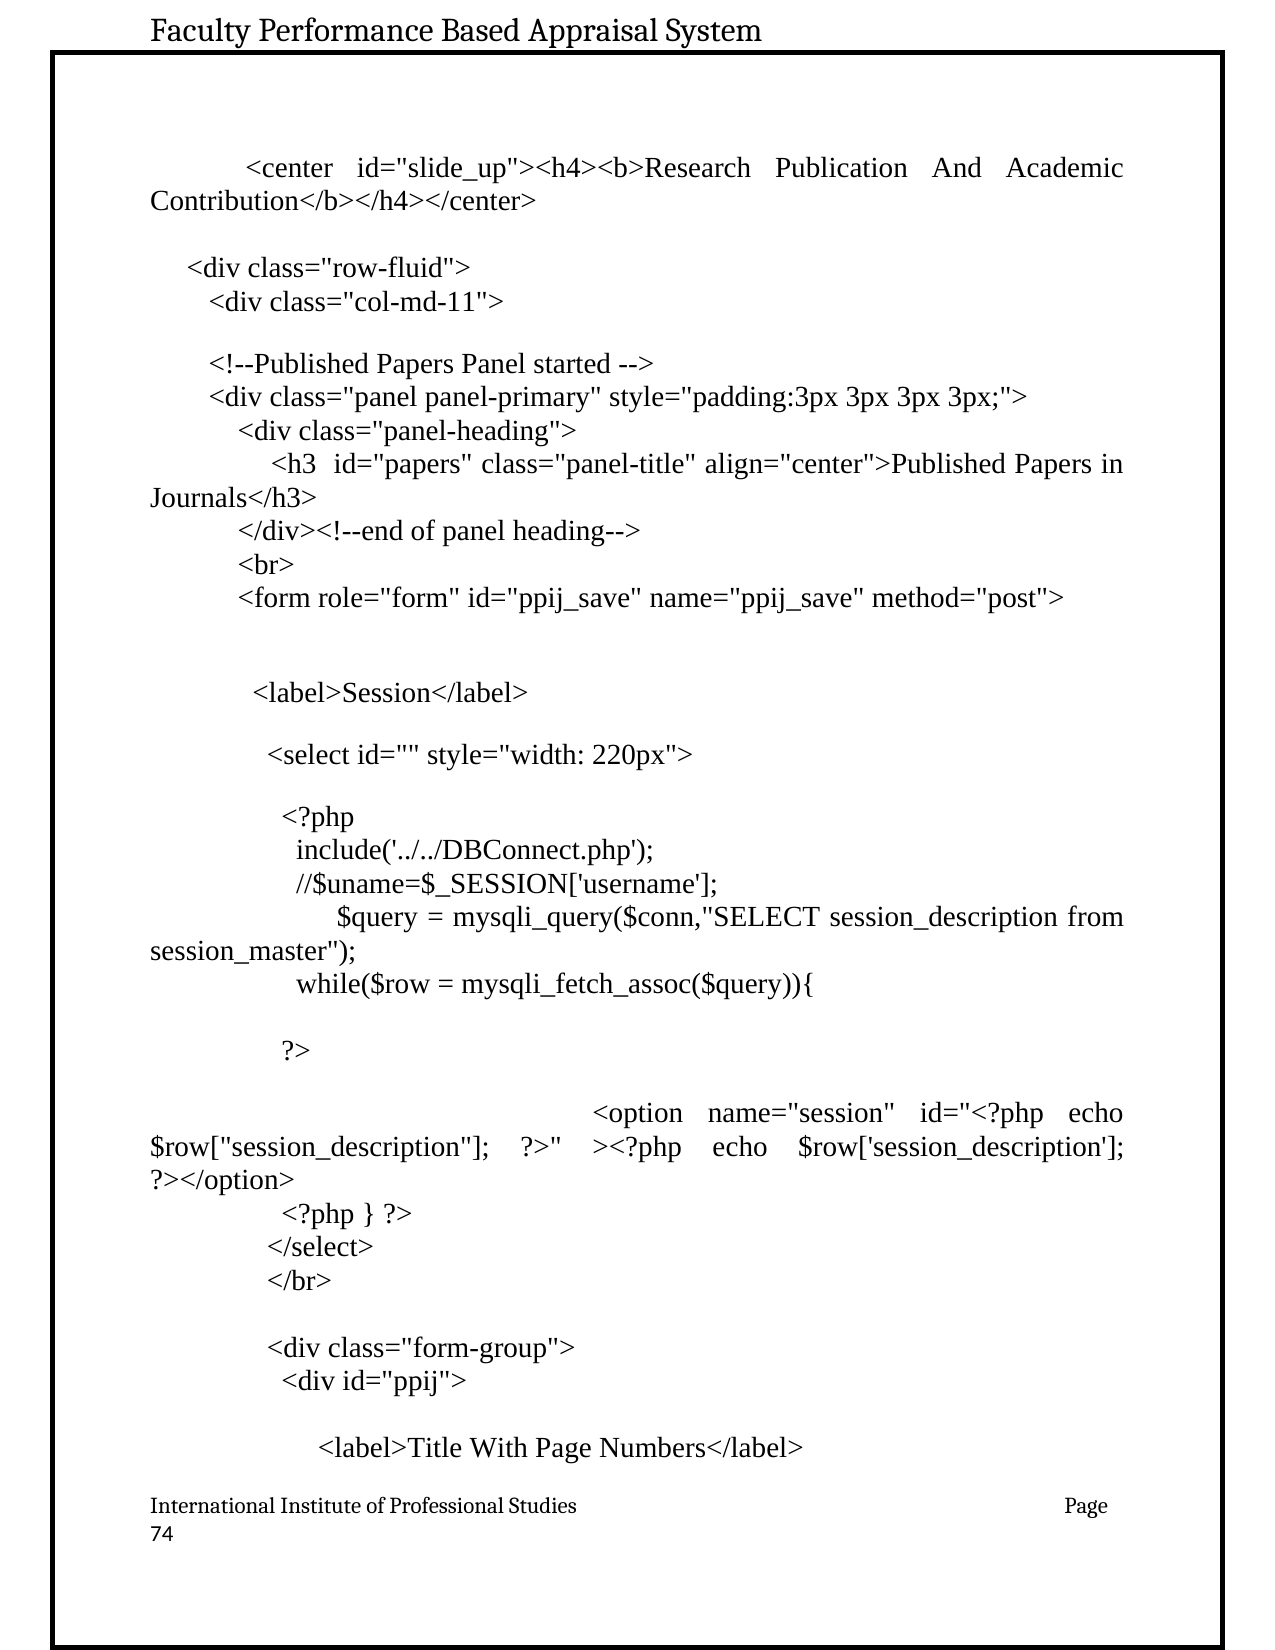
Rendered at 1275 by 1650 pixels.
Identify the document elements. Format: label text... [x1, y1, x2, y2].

text <?php } ?> [150, 1196, 1125, 1229]
text </br> [150, 1263, 1125, 1296]
text <label>Title With Page Numbers</label> [150, 1431, 1125, 1464]
text </div><!--end of panel heading--> [150, 513, 1125, 547]
text ?> [150, 1033, 1125, 1067]
text <?php [150, 799, 1125, 832]
text <label>Session</label> [150, 676, 1125, 709]
text <div class="form-group"> [150, 1330, 1125, 1363]
text <select id="" style="width: 220px"> [150, 737, 1125, 771]
text while($row = mysqli_fetch_assoc($query)){ [150, 966, 1125, 1000]
text </select> [150, 1229, 1125, 1263]
text <div class="row-fluid"> [150, 251, 1125, 284]
text <h3 id="papers" class="panel-title" align="center">Published Papers in Journals</h3> [150, 446, 1125, 513]
text <center id="slide_up"><h4><b>Research Publication And Academic Contribution</b></h4></center> [150, 150, 1125, 217]
text <br> [150, 547, 1125, 581]
text //$uname=$_SESSION['username']; [150, 866, 1125, 899]
text include('../../DBConnect.php'); [150, 832, 1125, 866]
text $query = mysqli_query($conn,"SELECT session_description from session_master"); [150, 899, 1125, 966]
text <div class="col-md-11"> [150, 284, 1125, 318]
text <div class="panel-heading"> [150, 413, 1125, 446]
text <option name="session" id="<?php echo $row["session_description"]; ?>" ><?php echo $row['session_description']; ?></option> [150, 1095, 1125, 1196]
text <!--Published Papers Panel started --> [150, 346, 1125, 379]
text <form role="form" id="ppij_save" name="ppij_save" method="post"> [150, 581, 1125, 614]
text <div id="ppij"> [150, 1363, 1125, 1397]
text <div class="panel panel-primary" style="padding:3px 3px 3px 3px;"> [150, 379, 1125, 413]
